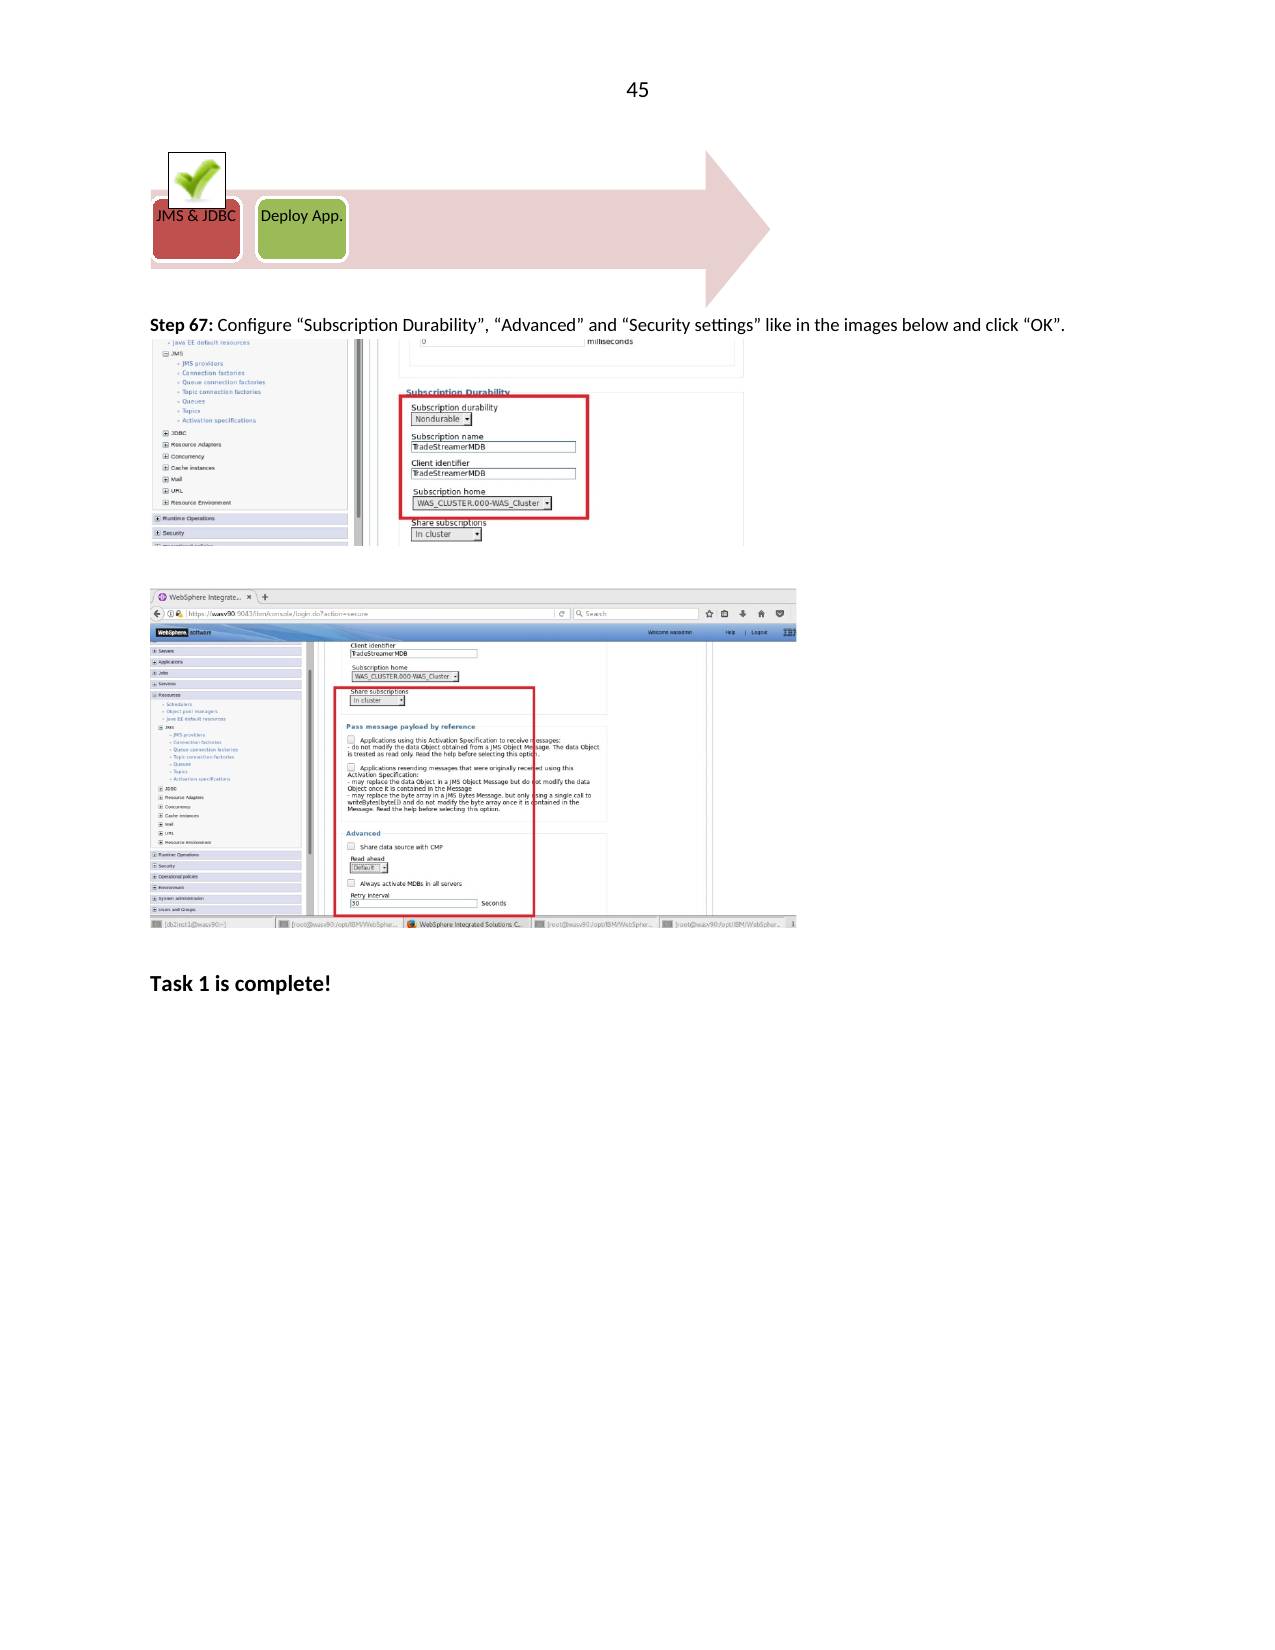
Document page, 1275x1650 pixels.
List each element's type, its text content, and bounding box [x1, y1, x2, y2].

text Task 1 is complete! [150, 969, 1125, 998]
picture [150, 588, 797, 928]
text Step 67: Configure “Subscription Durability”, “Advanced” and “Security settings” like in the images below and click “OK”. [150, 313, 1125, 336]
picture [169, 153, 225, 208]
picture [150, 339, 797, 546]
